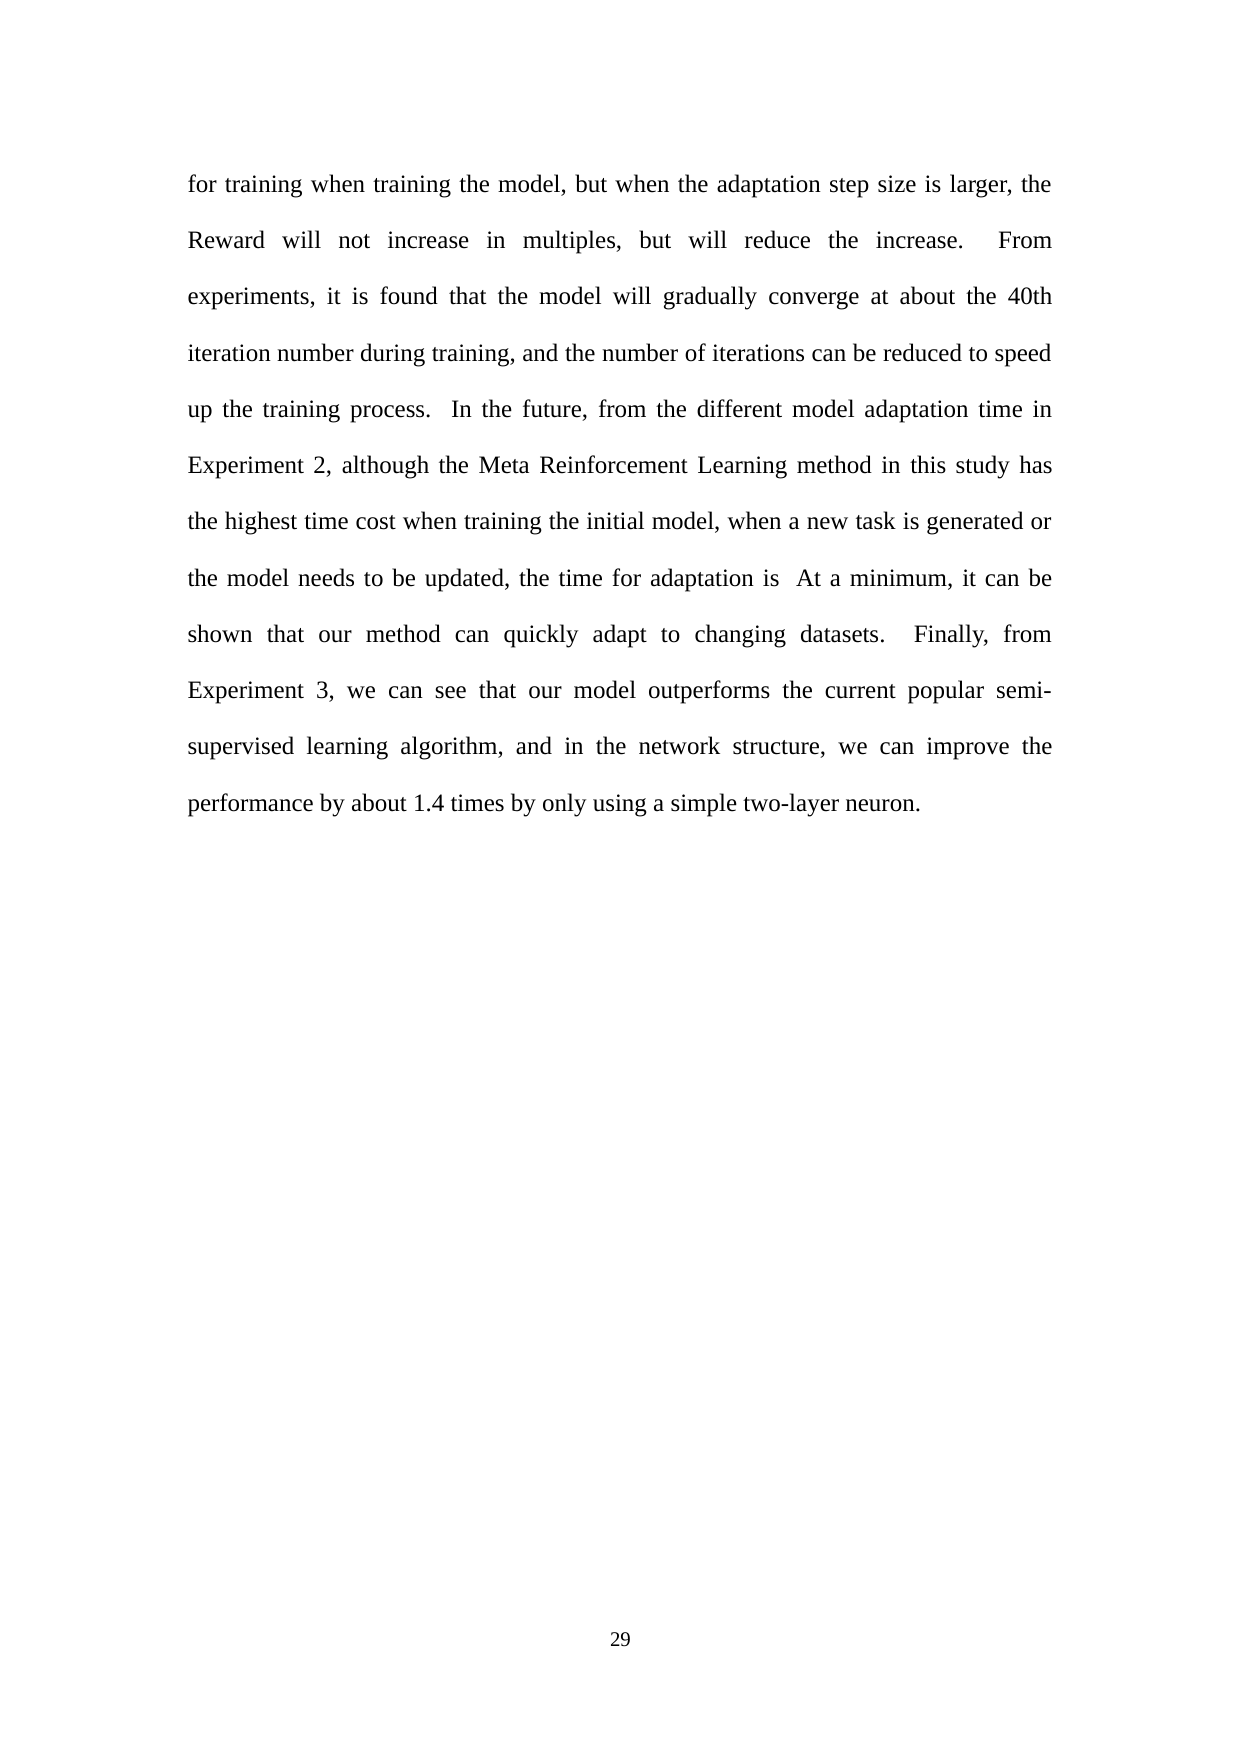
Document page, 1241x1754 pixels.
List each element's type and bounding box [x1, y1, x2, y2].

text [187, 164, 1053, 821]
